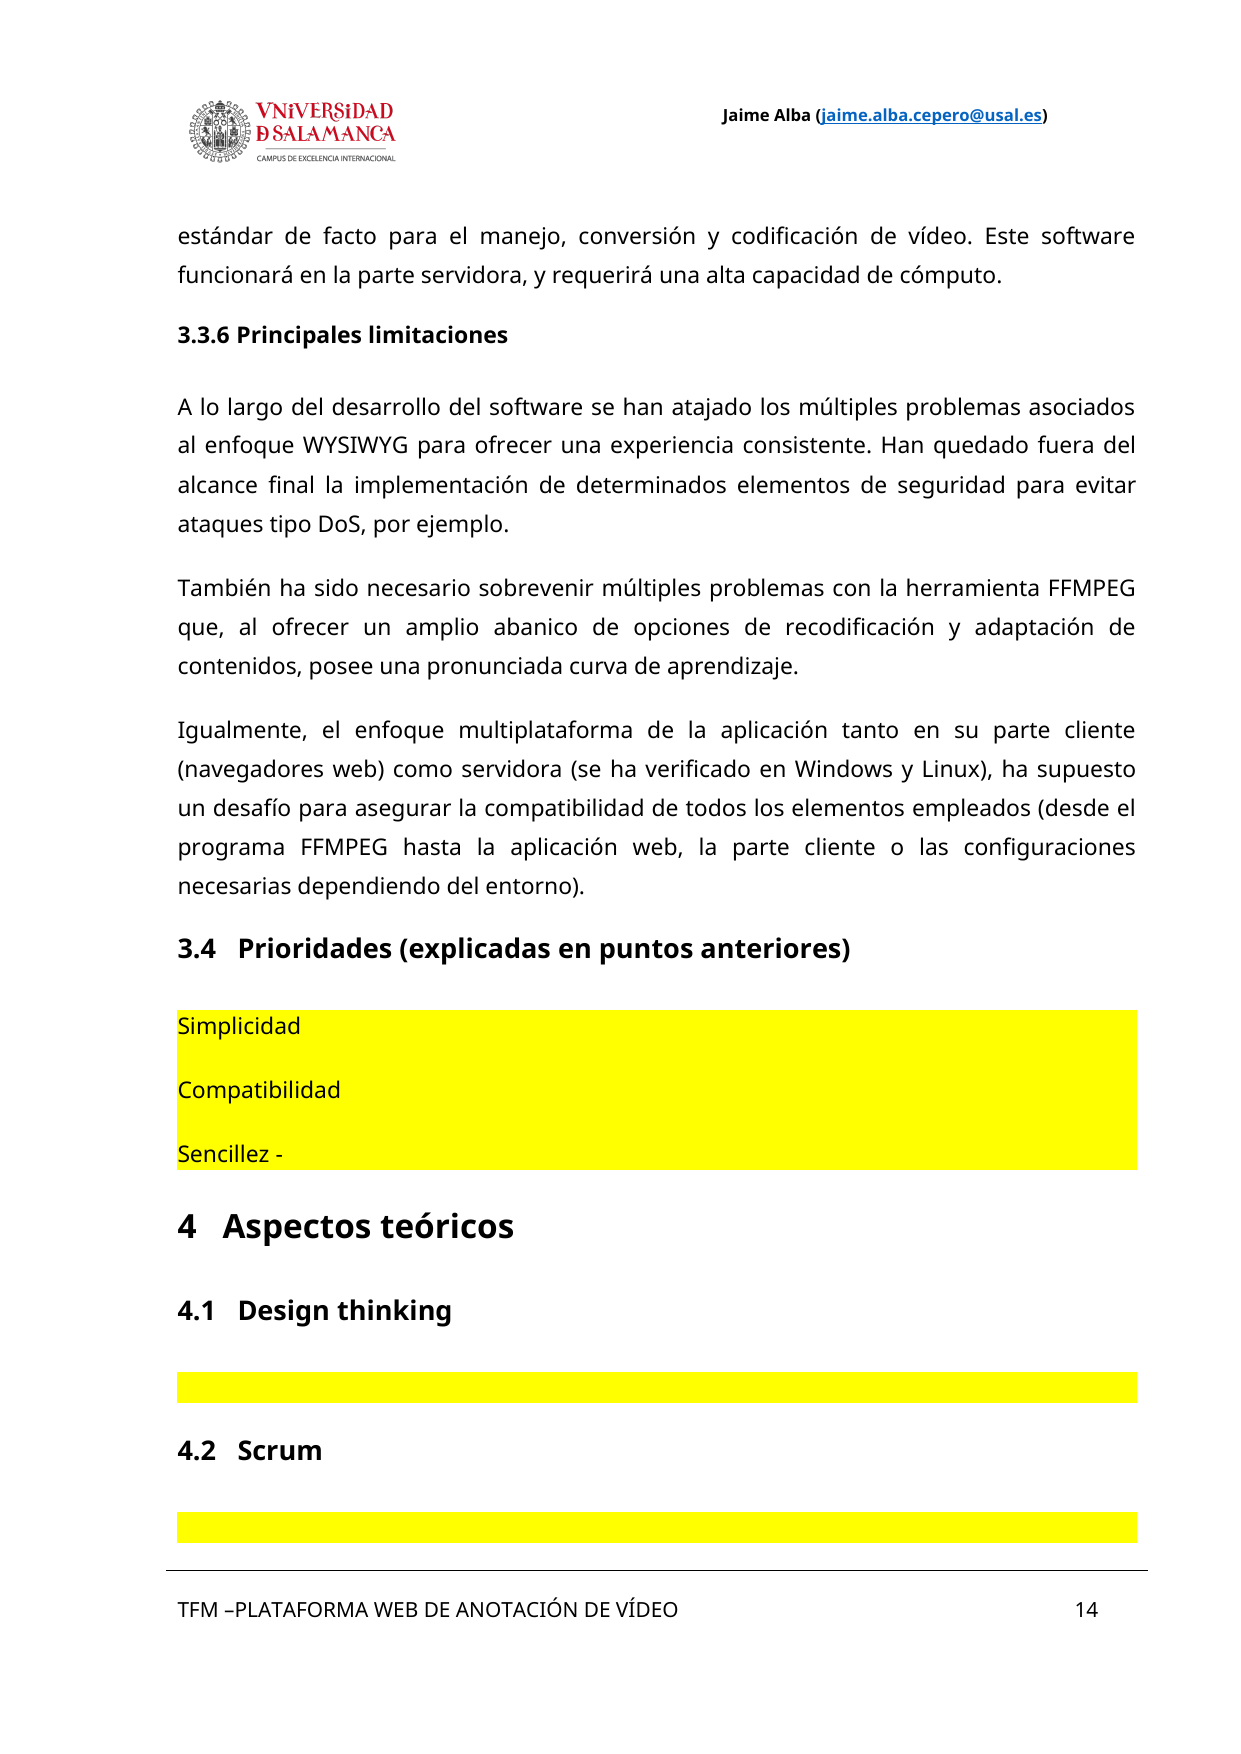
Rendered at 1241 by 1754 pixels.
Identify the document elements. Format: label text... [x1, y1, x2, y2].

subtitle Design thinking [177, 1291, 1137, 1328]
text También ha sido necesario sobrevenir múltiples problemas con la herramienta FFMPEG que, al ofrecer un amplio abanico de opciones de recodificación y adaptación de contenidos, posee una pronunciada curva de aprendizaje. [177, 572, 1137, 681]
text Sencillez - [177, 1138, 1137, 1170]
subtitle Scrum [177, 1432, 1137, 1468]
text Simplicidad [177, 1010, 1137, 1042]
subtitle Aspectos teóricos [177, 1202, 1137, 1248]
text Compatibilidad [177, 1074, 1137, 1106]
subtitle Prioridades (explicadas en puntos anteriores) [177, 930, 1137, 967]
text A lo largo del desarrollo del software se han atajado los múltiples problemas asociados al enfoque WYSIWYG para ofrecer una experiencia consistente. Han quedado fuera del alcance final la implementación de determinados elementos de seguridad para evitar ataques tipo DoS, por ejemplo. [177, 390, 1137, 539]
picture [188, 99, 397, 163]
subtitle Principales limitaciones [177, 318, 1137, 350]
text Igualmente, el enfoque multiplataforma de la aplicación tanto en su parte cliente (navegadores web) como servidora (se ha verificado en Windows y Linux), ha supuesto un desafío para asegurar la compatibilidad de todos los elementos empleados (desde el programa FFMPEG hasta la aplicación web, la parte cliente o las configuraciones necesarias dependiendo del entorno). [177, 714, 1137, 901]
